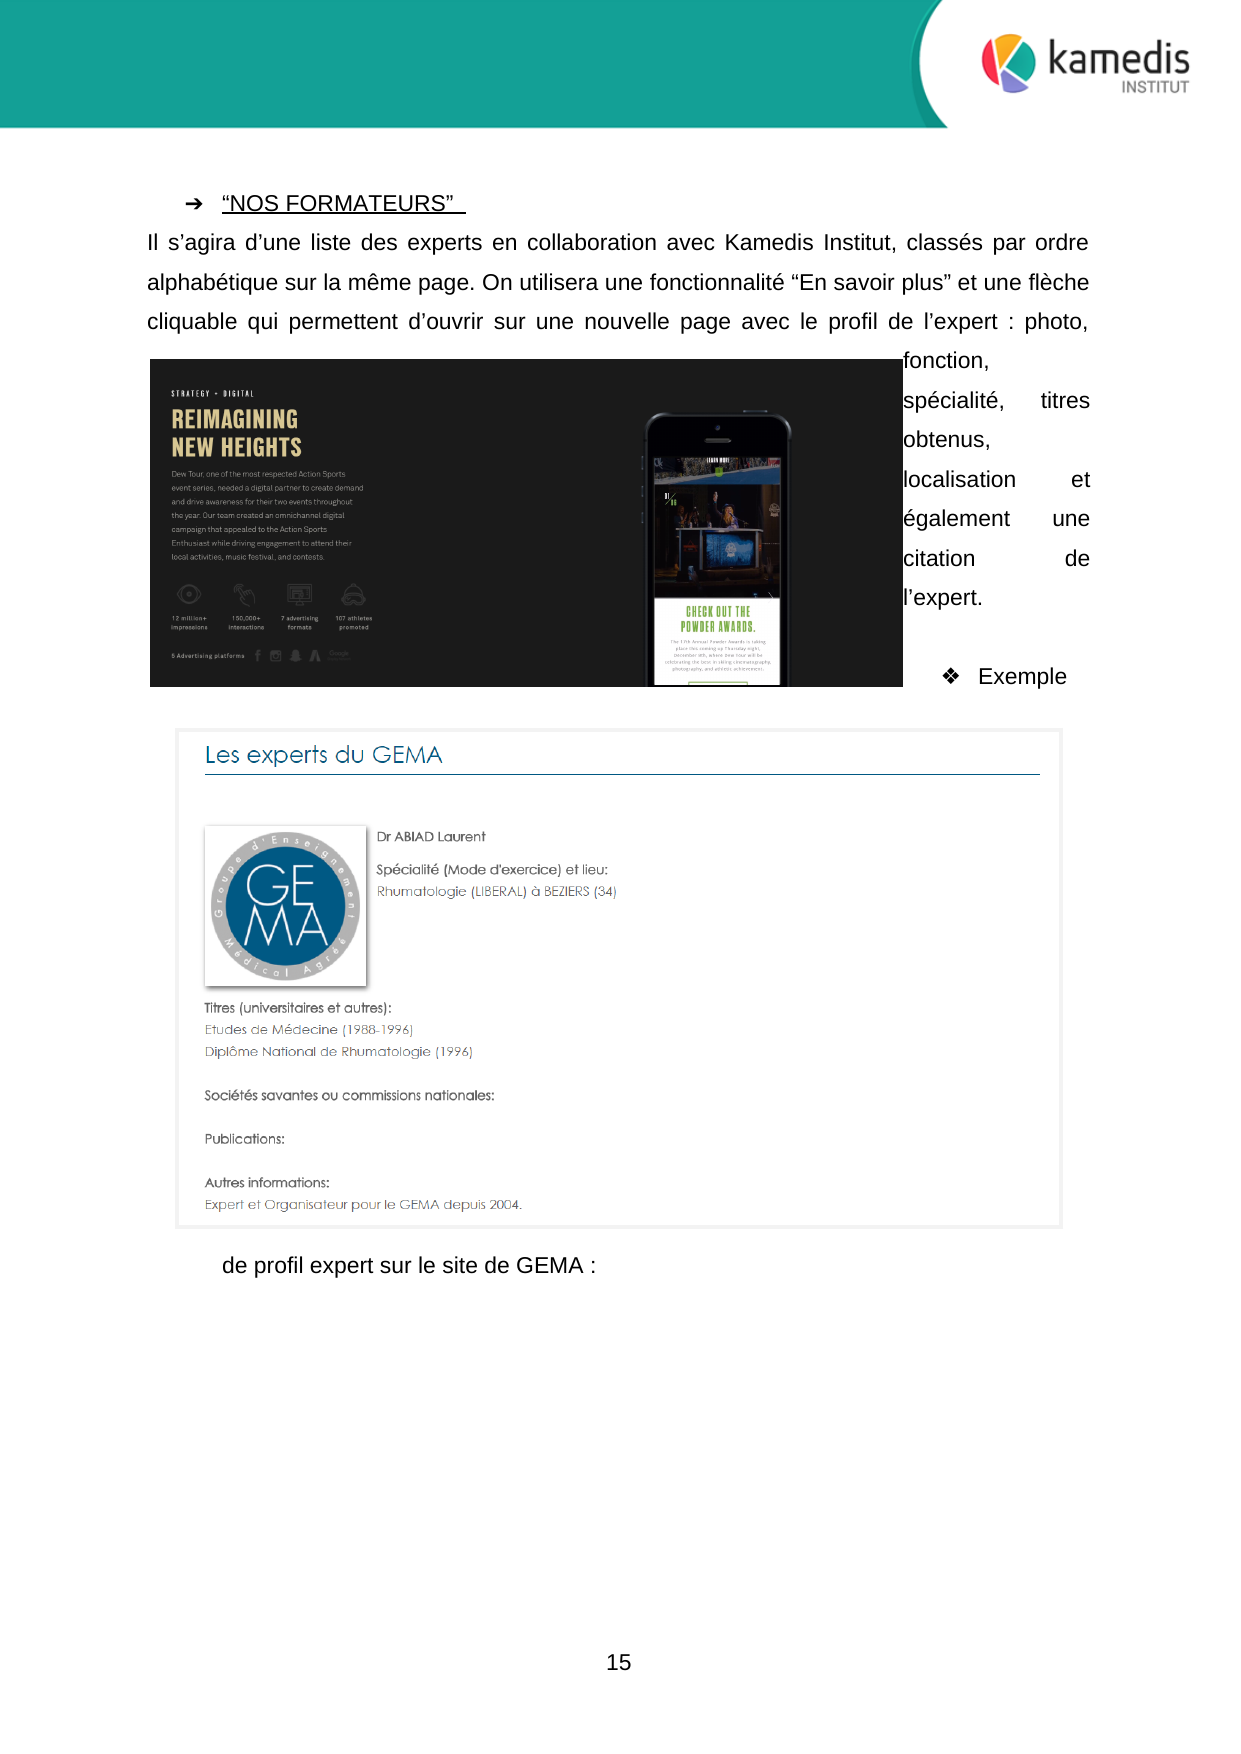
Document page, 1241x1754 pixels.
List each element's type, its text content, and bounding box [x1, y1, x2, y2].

picture [179, 732, 1059, 1225]
picture [0, 0, 1241, 134]
text Il s’agira d’une liste des experts en collaboration avec Kamedis Institut, classés par ordre alphabétique sur la même page. On utilisera une fonctionnalité “En savoir plus” et une flèche cliquable qui permettent d’ouvrir sur une nouvelle page avec le profil de l’expert : photo, fonction, spécialité, titres obtenus, localisation et également une citation de l’expert. [147, 229, 1090, 611]
list “NOS FORMATEURS” [184, 189, 1090, 216]
picture [150, 359, 903, 687]
